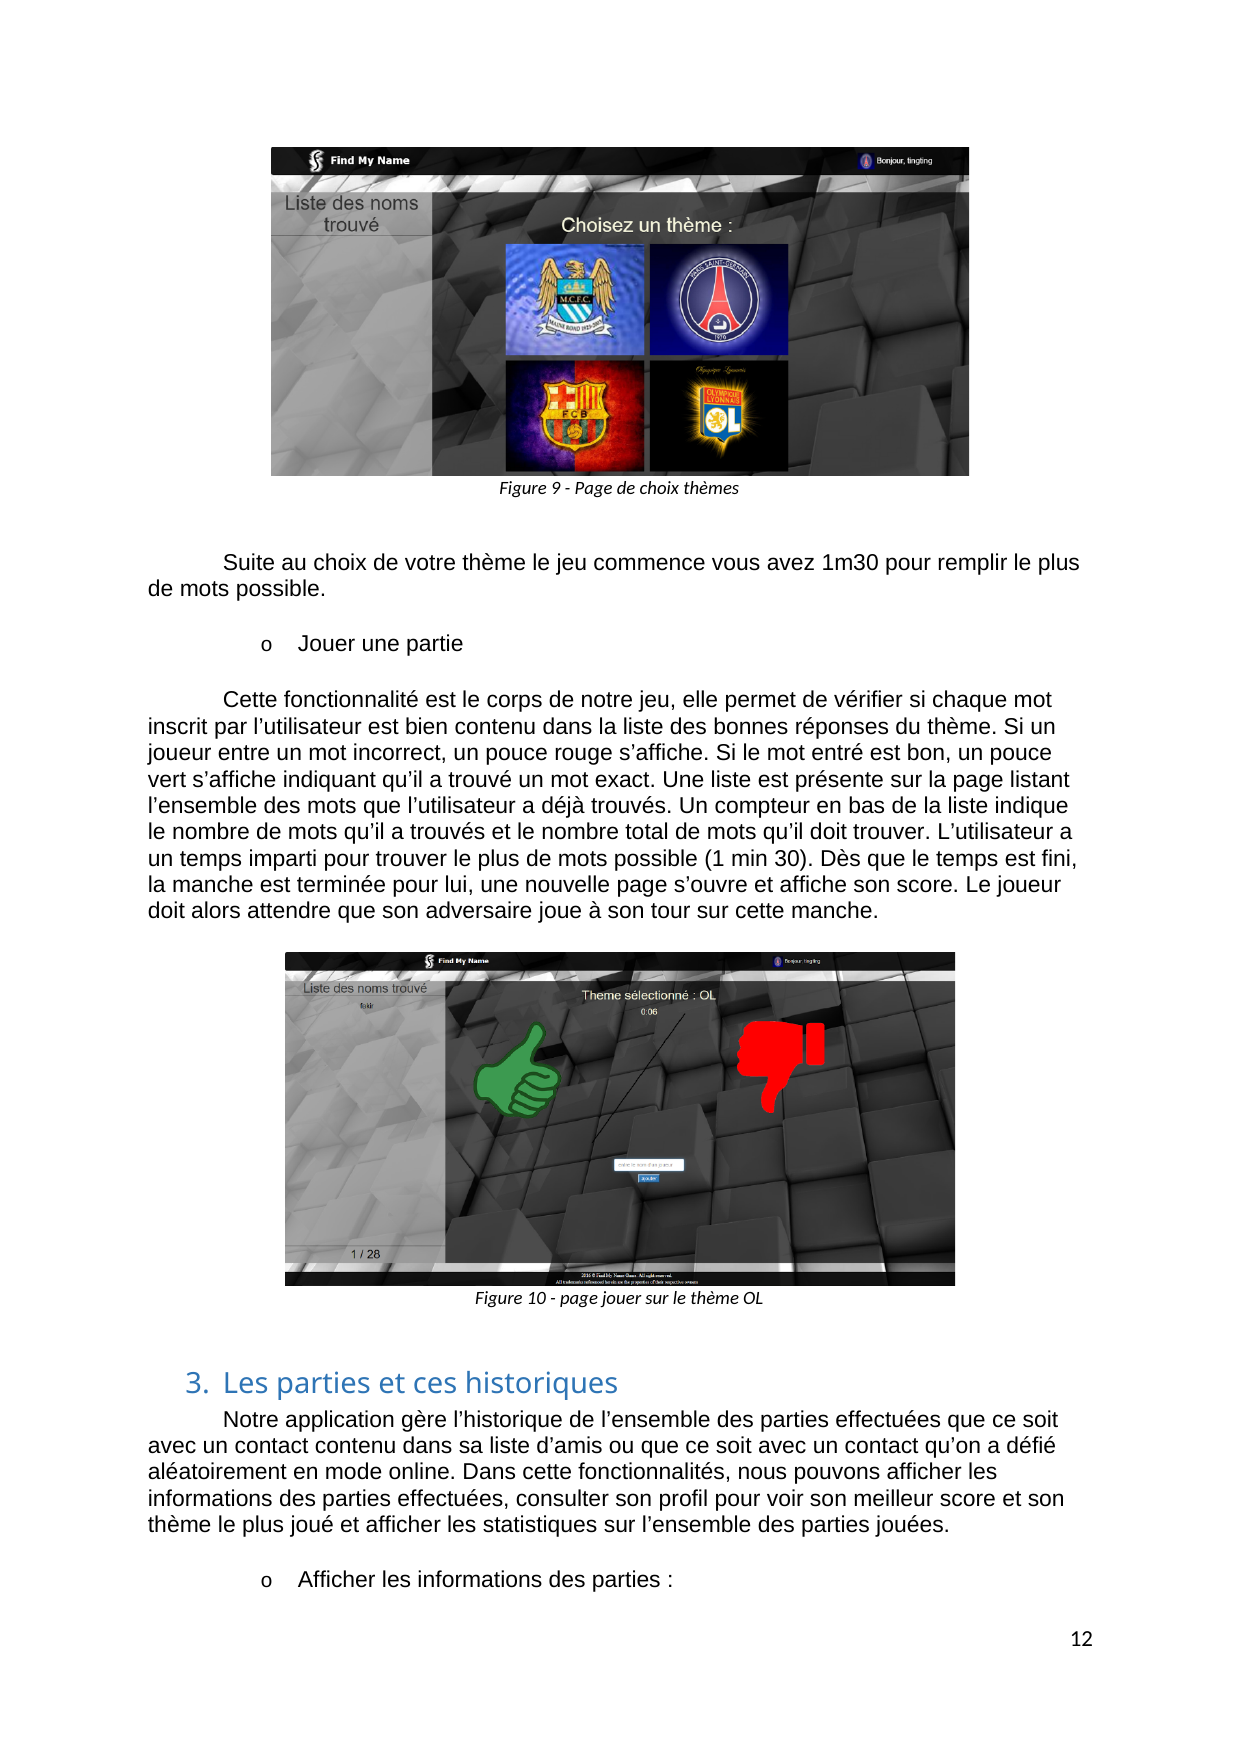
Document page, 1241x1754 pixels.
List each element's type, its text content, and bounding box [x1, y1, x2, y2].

text Cette fonctionnalité est le corps de notre jeu, elle permet de vérifier si chaque mot inscrit par l’utilisateur est bien contenu dans la liste des bonnes réponses du thème. Si un joueur entre un mot incorrect, un pouce rouge s’affiche. Si le mot entré est bon, un pouce vert s’affiche indiquant qu’il a trouvé un mot exact. Une liste est présente sur la page listant l’ensemble des mots que l’utilisateur a déjà trouvés. Un compteur en bas de la liste indique le nombre de mots qu’il a trouvés et le nombre total de mots qu’il doit trouver. L’utilisateur a un temps imparti pour trouver le plus de mots possible (1 min 30). Dès que le temps est fini, la manche est terminée pour lui, une nouvelle page s’ouvre et affiche son score. Le joueur doit alors attendre que son adversaire joue à son tour sur cette manche. [148, 686, 1093, 924]
subtitle Les parties et ces historiques [185, 1363, 1093, 1402]
picture [285, 952, 955, 1286]
text Figure 10 - page jouer sur le thème OL [148, 1286, 1093, 1309]
text Suite au choix de votre thème le jeu commence vous avez 1m30 pour remplir le plus de mots possible. [148, 548, 1093, 601]
text Notre application gère l’historique de l’ensemble des parties effectuées que ce soit avec un contact contenu dans sa liste d’amis ou que ce soit avec un contact qu’on a défié aléatoirement en mode online. Dans cette fonctionnalités, nous pouvons afficher les informations des parties effectuées, consulter son profil pour voir son meilleur score et son thème le plus joué et afficher les statistiques sur l’ensemble des parties jouées. [148, 1406, 1093, 1537]
picture [271, 147, 970, 476]
list Jouer une partie [260, 630, 1093, 658]
list Afficher les informations des parties : [260, 1566, 1093, 1594]
text Figure 9 - Page de choix thèmes [148, 476, 1093, 499]
